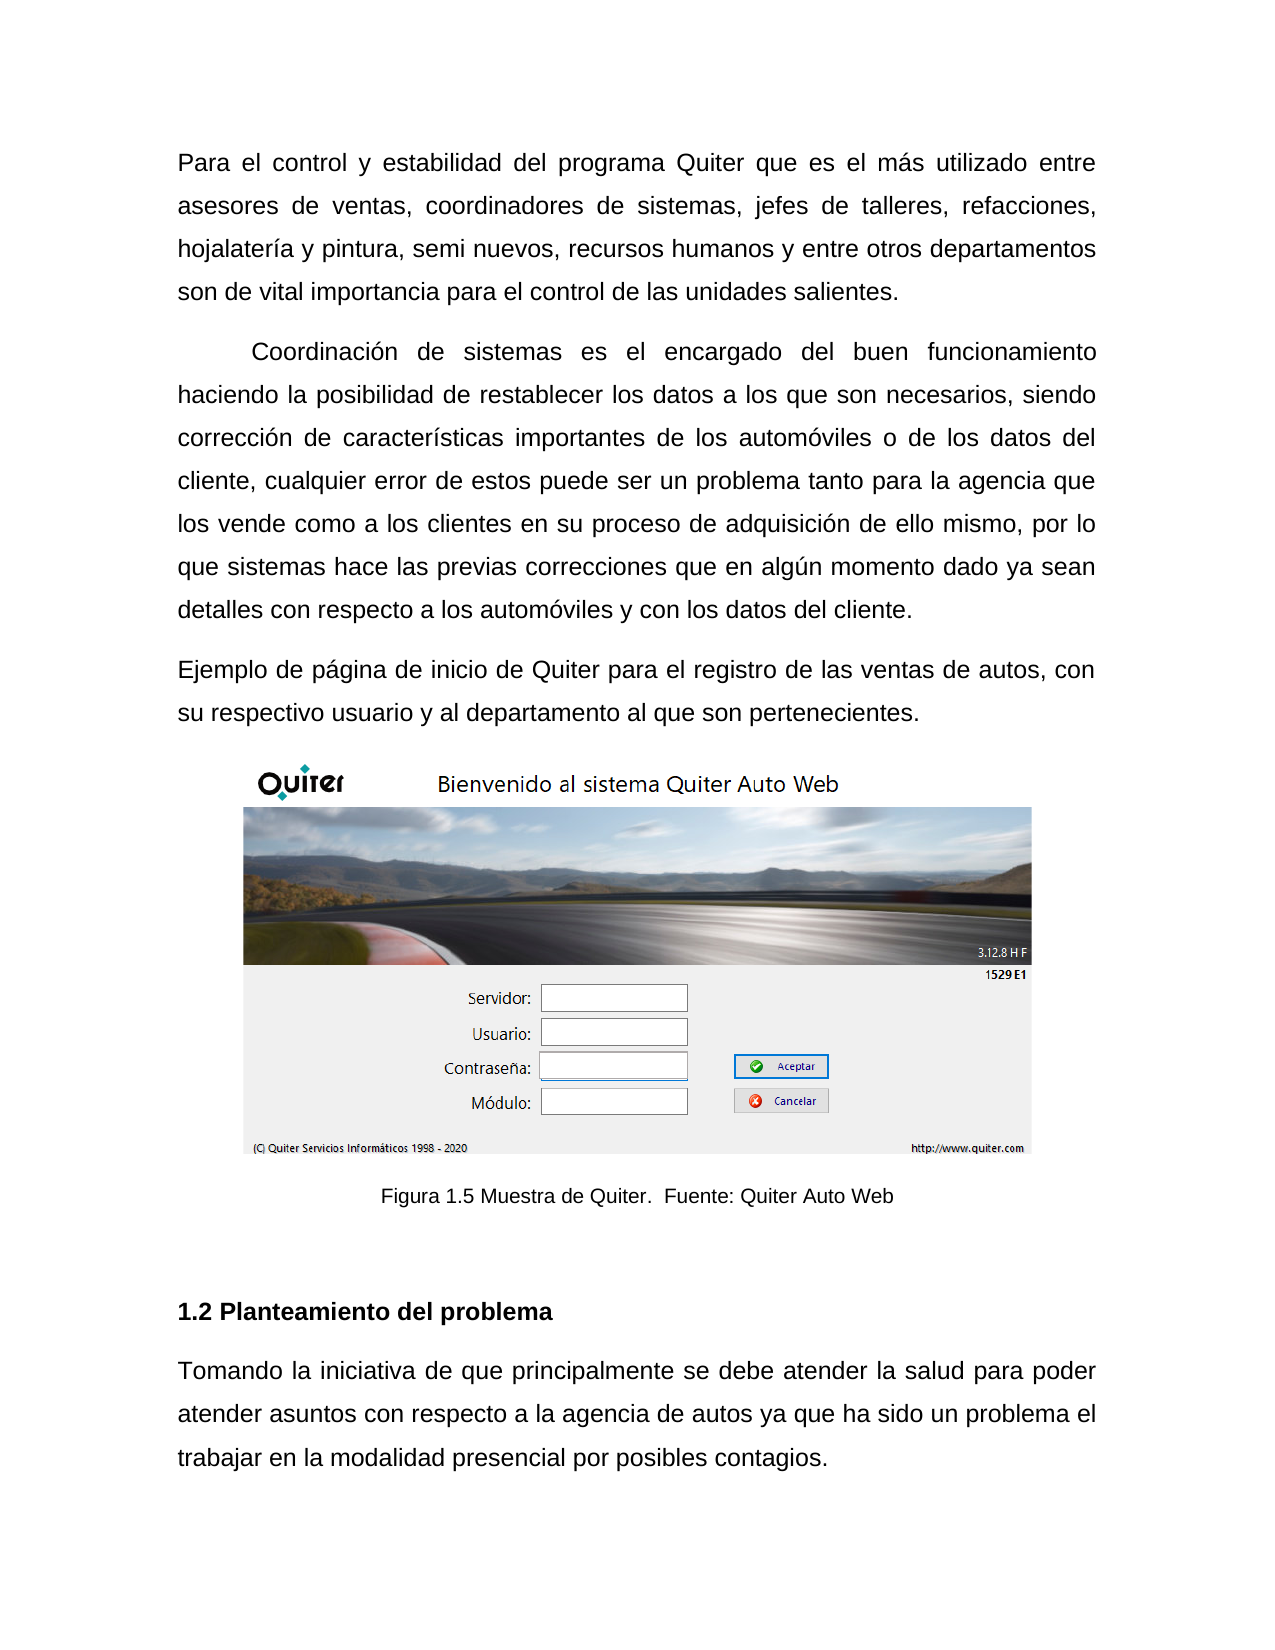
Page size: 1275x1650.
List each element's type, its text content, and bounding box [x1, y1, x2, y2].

text Figura 1.5 Muestra de Quiter. Fuente: Quiter Auto Web [177, 1184, 1098, 1208]
picture [243, 758, 1032, 1154]
list Planteamiento del problema [177, 1297, 1098, 1325]
text Ejemplo de página de inicio de Quiter para el registro de las ventas de autos, con su respectivo usuario y al departamento al que son pertenecientes. [177, 655, 1098, 727]
text Para el control y estabilidad del programa Quiter que es el más utilizado entre asesores de ventas, coordinadores de sistemas, jefes de talleres, refacciones, hojalatería y pintura, semi nuevos, recursos humanos y entre otros departamentos son de vital importancia para el control de las unidades salientes. [177, 148, 1098, 306]
text Coordinación de sistemas es el encargado del buen funcionamiento haciendo la posibilidad de restablecer los datos a los que son necesarios, siendo corrección de características importantes de los automóviles o de los datos del cliente, cualquier error de estos puede ser un problema tanto para la agencia que los vende como a los clientes en su proceso de adquisición de ello mismo, por lo que sistemas hace las previas correcciones que en algún momento dado ya sean detalles con respecto a los automóviles y con los datos del cliente. [177, 337, 1098, 624]
text Tomando la iniciativa de que principalmente se debe atender la salud para poder atender asuntos con respecto a la agencia de autos ya que ha sido un problema el trabajar en la modalidad presencial por posibles contagios. [177, 1356, 1098, 1471]
